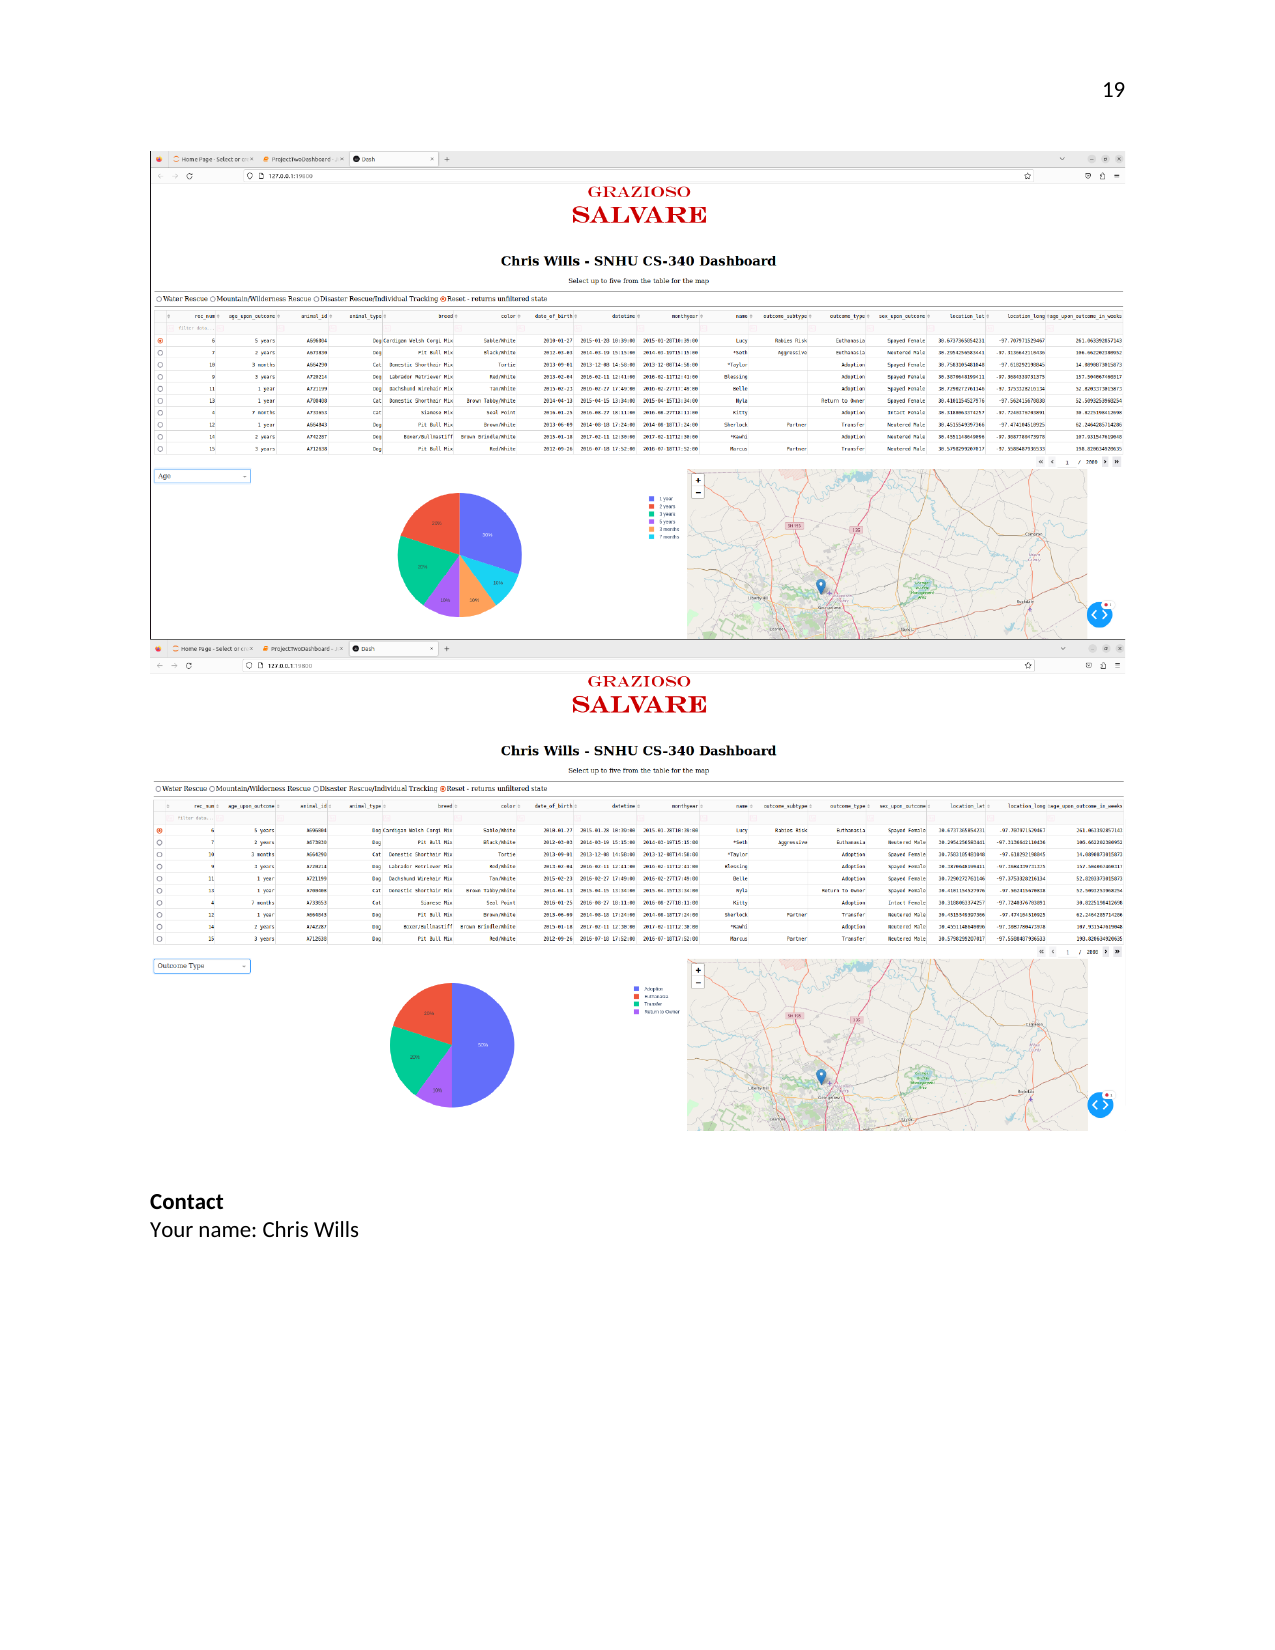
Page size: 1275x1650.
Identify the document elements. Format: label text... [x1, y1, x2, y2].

subtitle Contact [150, 1187, 1125, 1215]
picture [150, 151, 1125, 1131]
text Your name: Chris Wills [150, 1215, 1125, 1243]
